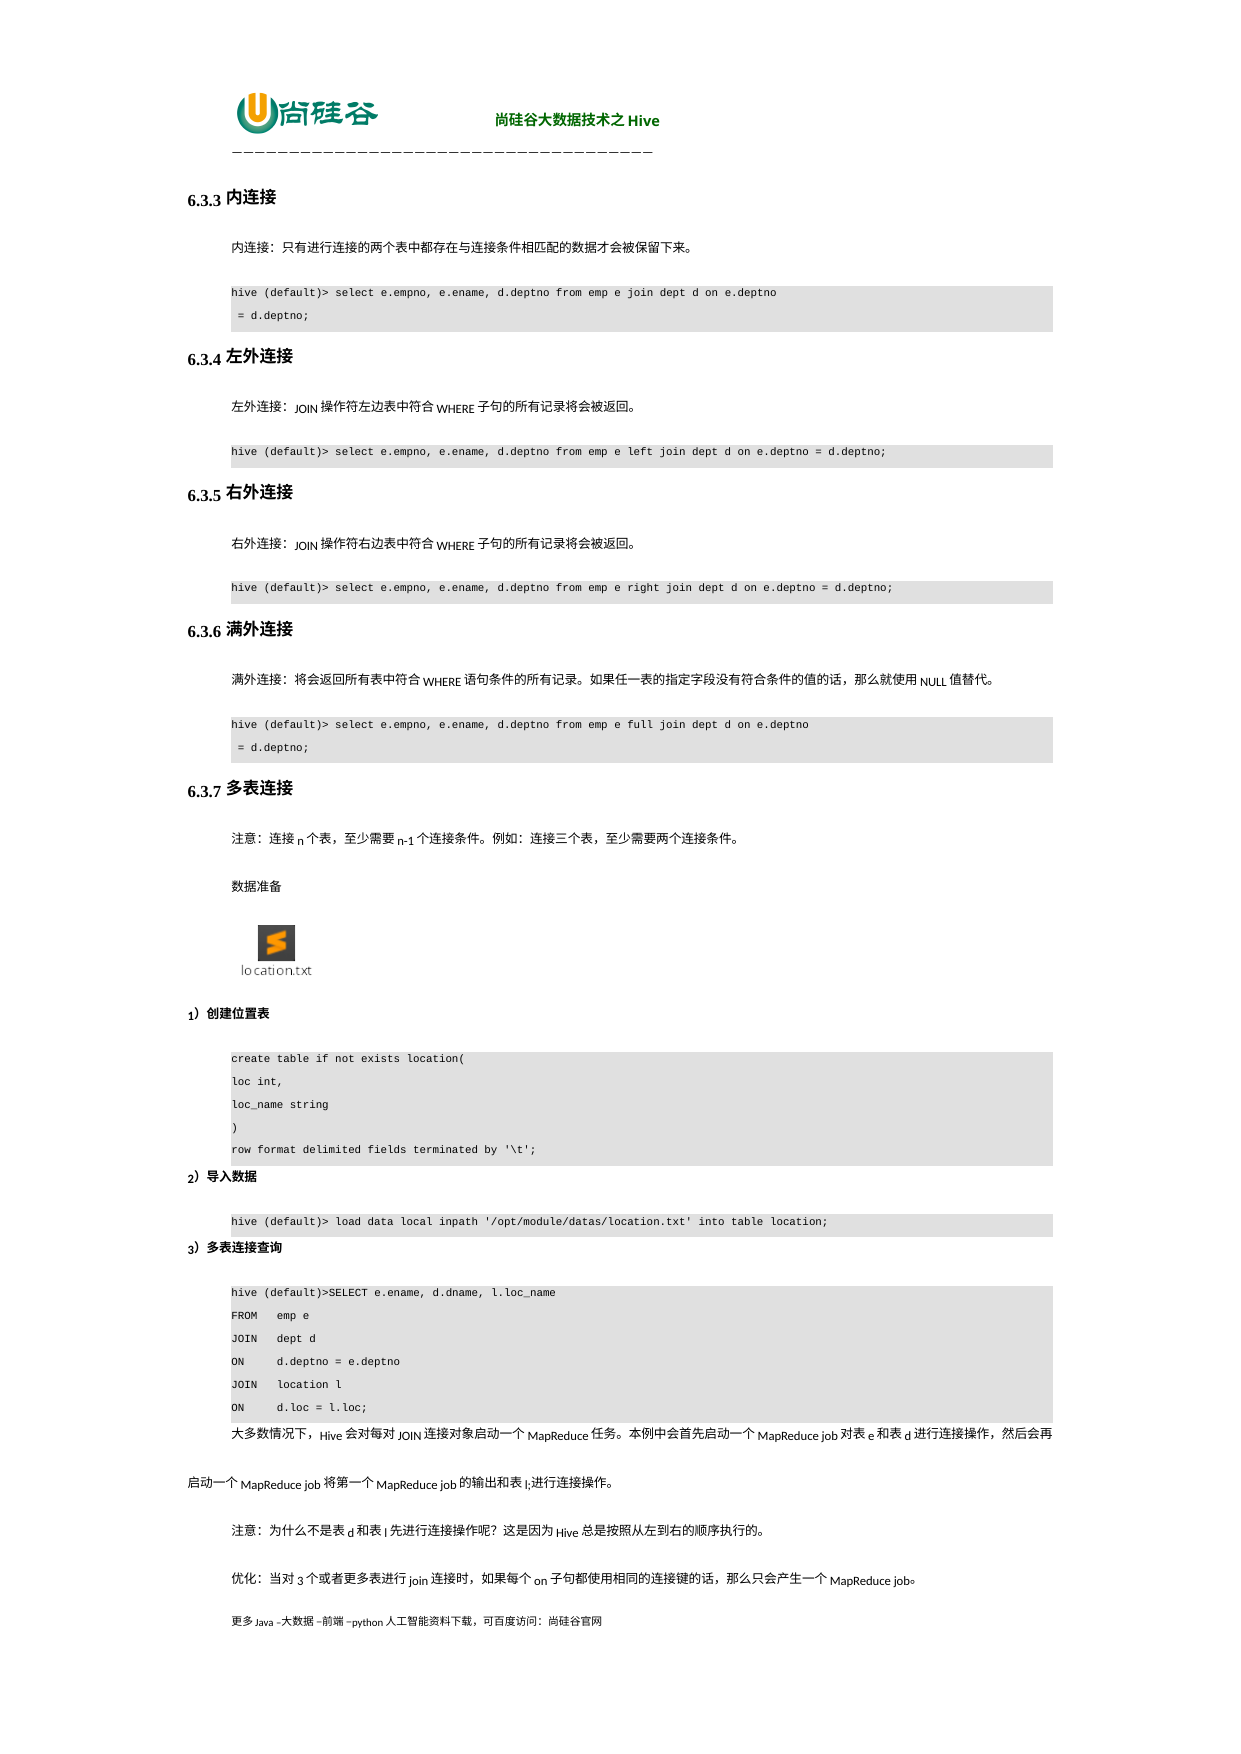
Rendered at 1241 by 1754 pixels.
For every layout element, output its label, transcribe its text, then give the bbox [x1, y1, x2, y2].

text loc_name string [231, 1097, 1053, 1120]
text 2）导入数据 [187, 1166, 1053, 1199]
text = d.deptno; [231, 740, 1053, 763]
text 注意：连接 n个表，至少需要n-1个连接条件。例如：连接三个表，至少需要两个连接条件。 [187, 828, 1053, 861]
subtitle 6.3.5 右外连接 [187, 468, 1053, 533]
subtitle 6.3.6 满外连接 [187, 604, 1053, 669]
text FROM emp e [231, 1309, 1053, 1332]
text 满外连接：将会返回所有表中符合WHERE语句条件的所有记录。如果任一表的指定字段没有符合条件的值的话，那么就使用NULL值替代。 [187, 669, 1053, 702]
text ) [231, 1120, 1053, 1143]
text JOIN dept d [231, 1332, 1053, 1354]
text 优化：当对3个或者更多表进行join连接时，如果每个on子句都使用相同的连接键的话，那么只会产生一个MapReduce job。 [187, 1569, 1053, 1601]
text 左外连接：JOIN操作符左边表中符合WHERE子句的所有记录将会被返回。 [187, 397, 1053, 429]
text loc int, [231, 1074, 1053, 1097]
text row format delimited fields terminated by '\t'; [231, 1143, 1053, 1166]
text hive (default)> select e.empno, e.ename, d.deptno from emp e left join dept d on e.deptno = d.deptno; [231, 445, 1053, 468]
text hive (default)> load data local inpath '/opt/module/datas/location.txt' into table location; [231, 1214, 1053, 1237]
picture [231, 88, 382, 138]
text 内连接：只有进行连接的两个表中都存在与连接条件相匹配的数据才会被保留下来。 [187, 237, 1053, 270]
text 3）多表连接查询 [187, 1237, 1053, 1270]
text 大多数情况下，Hive会对每对JOIN连接对象启动一个MapReduce任务。本例中会首先启动一个MapReduce job对表e和表d进行连接操作，然后会再启动一个MapReduce job将第一个MapReduce job的输出和表l;进行连接操作。 [187, 1423, 1053, 1504]
text 注意：为什么不是表d和表l先进行连接操作呢？这是因为Hive总是按照从左到右的顺序执行的。 [187, 1520, 1053, 1553]
text hive (default)> select e.empno, e.ename, d.deptno from emp e right join dept d on e.deptno = d.deptno; [231, 581, 1053, 604]
text hive (default)>SELECT e.ename, d.dname, l.loc_name [231, 1286, 1053, 1309]
subtitle 6.3.7 多表连接 [187, 763, 1053, 828]
text 右外连接：JOIN操作符右边表中符合WHERE子句的所有记录将会被返回。 [187, 533, 1053, 565]
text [231, 286, 1053, 309]
text ON d.deptno = e.deptno [231, 1354, 1053, 1377]
subtitle 6.3.4 左外连接 [187, 332, 1053, 397]
text ON d.loc = l.loc; [231, 1400, 1053, 1423]
text create table if not exists location( [231, 1052, 1053, 1074]
text hive (default)> select e.empno, e.ename, d.deptno from emp e full join dept d on e.deptno [231, 717, 1053, 740]
text 1）创建位置表 [187, 1003, 1053, 1036]
subtitle 6.3.3 内连接 [187, 172, 1053, 237]
text JOIN location l [231, 1377, 1053, 1400]
text 数据准备 [187, 877, 1053, 909]
text = d.deptno; [231, 309, 1053, 332]
